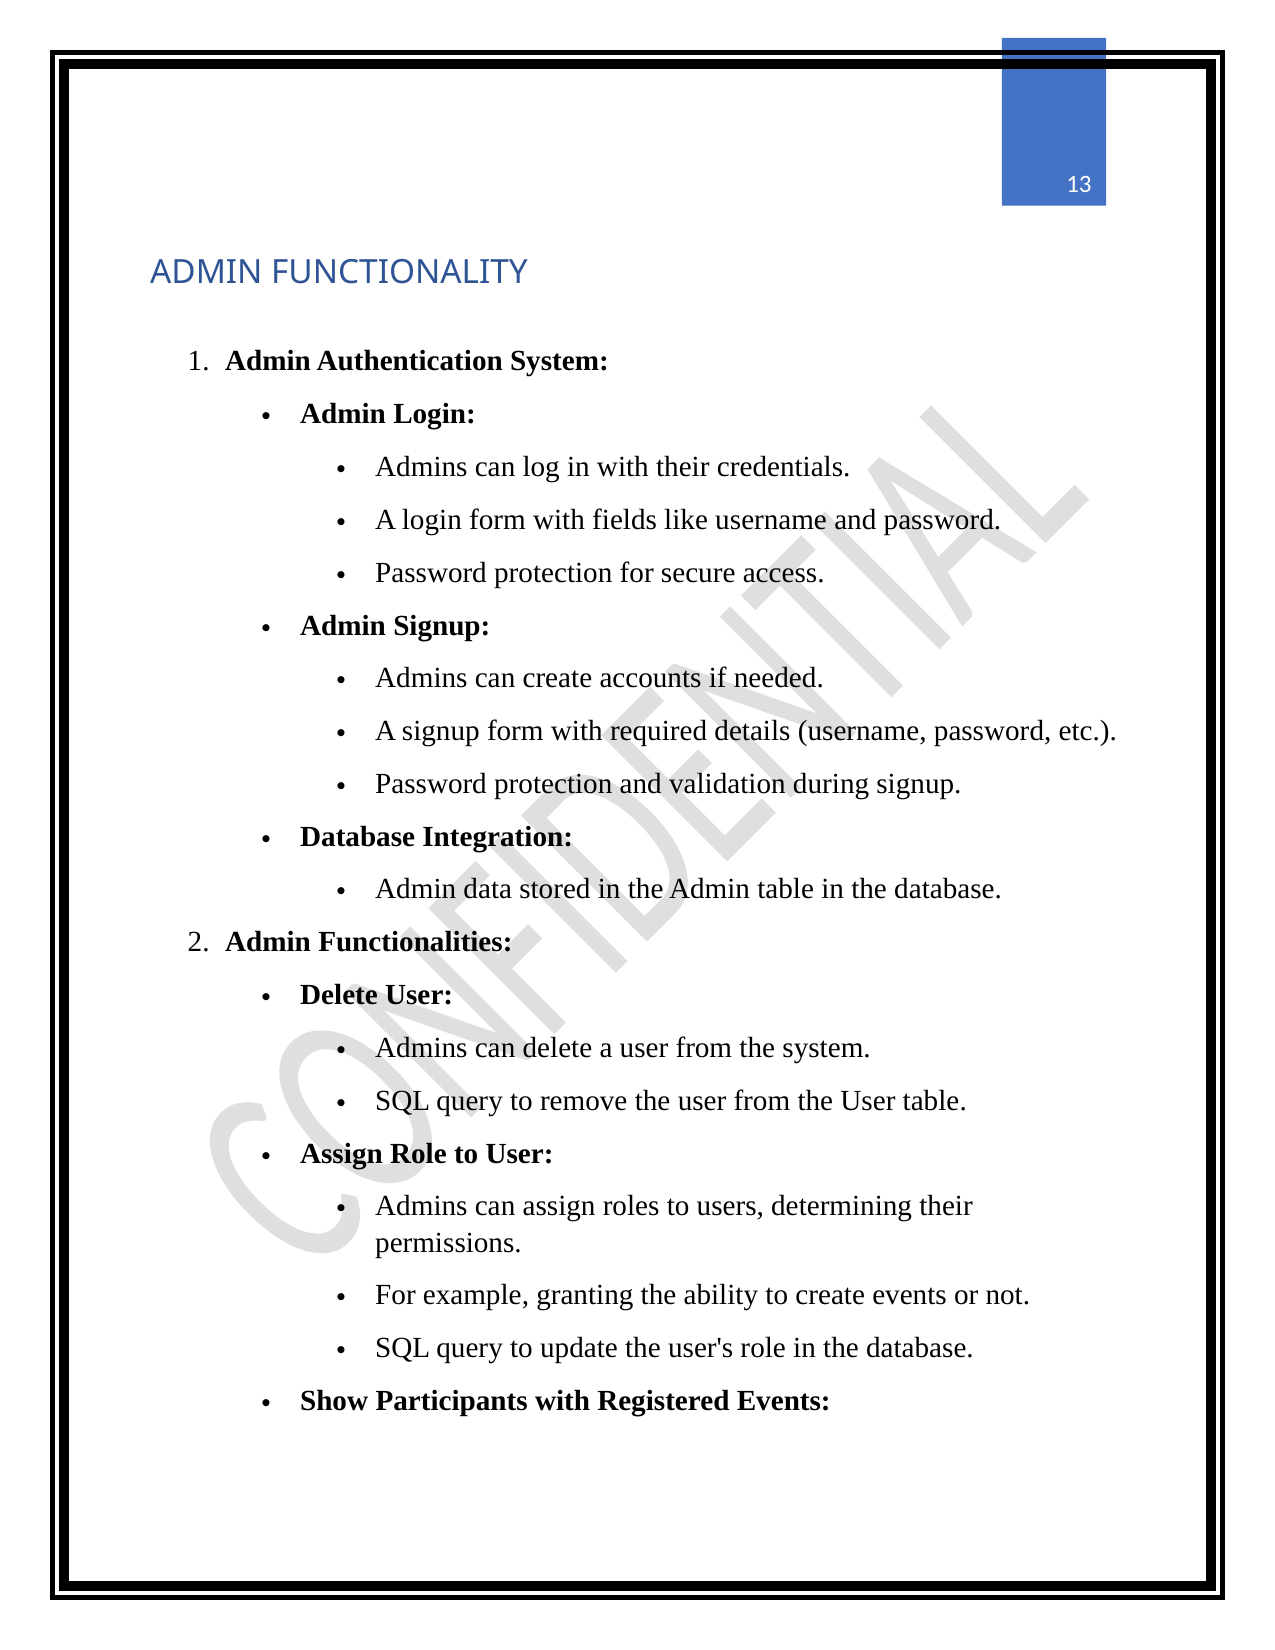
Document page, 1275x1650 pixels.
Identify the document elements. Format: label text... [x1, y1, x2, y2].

list Database Integration: [262, 819, 1125, 852]
list A signup form with required details (username, password, etc.). [337, 713, 1125, 747]
list Admins can assign roles to users, determining their permissions. [337, 1188, 1125, 1258]
list Admin Login: [262, 396, 1125, 430]
list Admin Authentication System: [187, 343, 1125, 377]
list Assign Role to User: [262, 1136, 1125, 1169]
list Delete User: [262, 977, 1125, 1011]
list Password protection and validation during signup. [337, 766, 1125, 799]
list Admins can create accounts if needed. [337, 660, 1125, 694]
list Password protection for secure access. [337, 555, 1125, 588]
list Show Participants with Registered Events: [262, 1383, 1125, 1417]
subtitle ADMIN FUNCTIONALITY [150, 150, 1125, 293]
list Admins can log in with their credentials. [337, 449, 1125, 483]
list SQL query to update the user's role in the database. [337, 1330, 1125, 1364]
list A login form with fields like username and password. [337, 502, 1125, 536]
list Admin data stored in the Admin table in the database. [337, 872, 1125, 905]
list SQL query to remove the user from the User table. [337, 1083, 1125, 1116]
list Admin Functionalities: [187, 924, 1125, 958]
list For example, granting the ability to create events or not. [337, 1277, 1125, 1311]
list Admins can delete a user from the system. [337, 1030, 1125, 1064]
list Admin Signup: [262, 608, 1125, 641]
